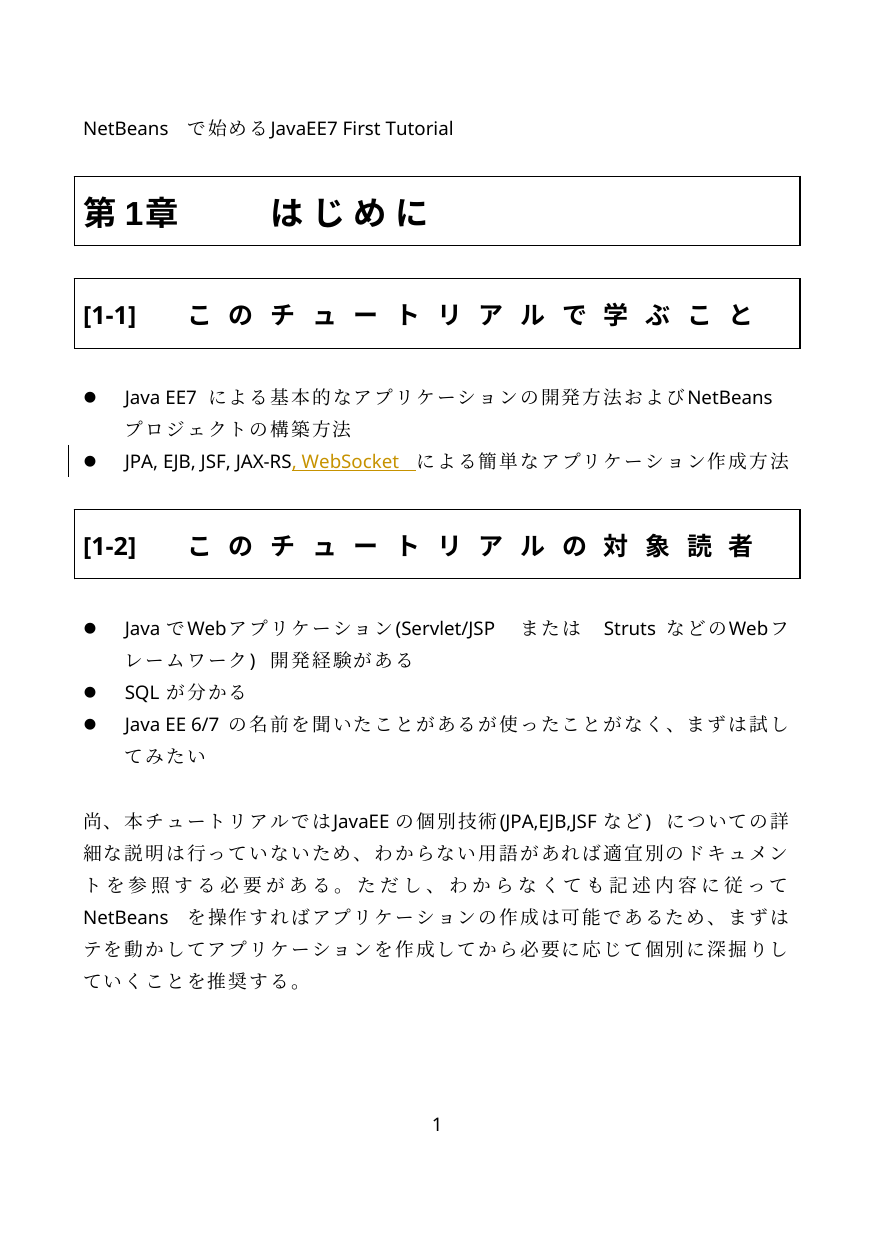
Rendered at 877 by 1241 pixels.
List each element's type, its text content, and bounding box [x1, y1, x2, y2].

subtitle はじめに [75, 177, 799, 245]
list JavaでWebアプリケーション(Servlet/JSP または StrutsなどのWebフレームワーク)開発経験がある [83, 612, 791, 676]
subtitle このチュートリアルの対象読者 [75, 510, 799, 578]
text NetBeansで始めるJavaEE7 First Tutorial [83, 112, 791, 144]
list JPA, EJB, JSF, JAX-RSによる簡単なアプリケーション作成方法 [83, 445, 791, 477]
subtitle このチュートリアルで学ぶこと [75, 279, 799, 348]
list Java EE7による基本的なアプリケーションの開発方法およびNetBeansプロジェクトの構築方法 [83, 381, 791, 445]
list Java EE 6/7の名前を聞いたことがあるが使ったことがなく、まずは試してみたい [83, 708, 791, 772]
list SQLが分かる [83, 676, 791, 708]
text 尚、本チュートリアルではJavaEEの個別技術(JPA,EJB,JSFなど)についての詳細な説明は行っていないため、わからない用語があれば適宜別のドキュメントを参照する必要がある。ただし、わからなくても記述内容に従ってNetBeansを操作すればアプリケーションの作成は可能であるため、まずはテを動かしてアプリケーションを作成してから必要に応じて個別に深掘りしていくことを推奨する。 [83, 804, 791, 997]
